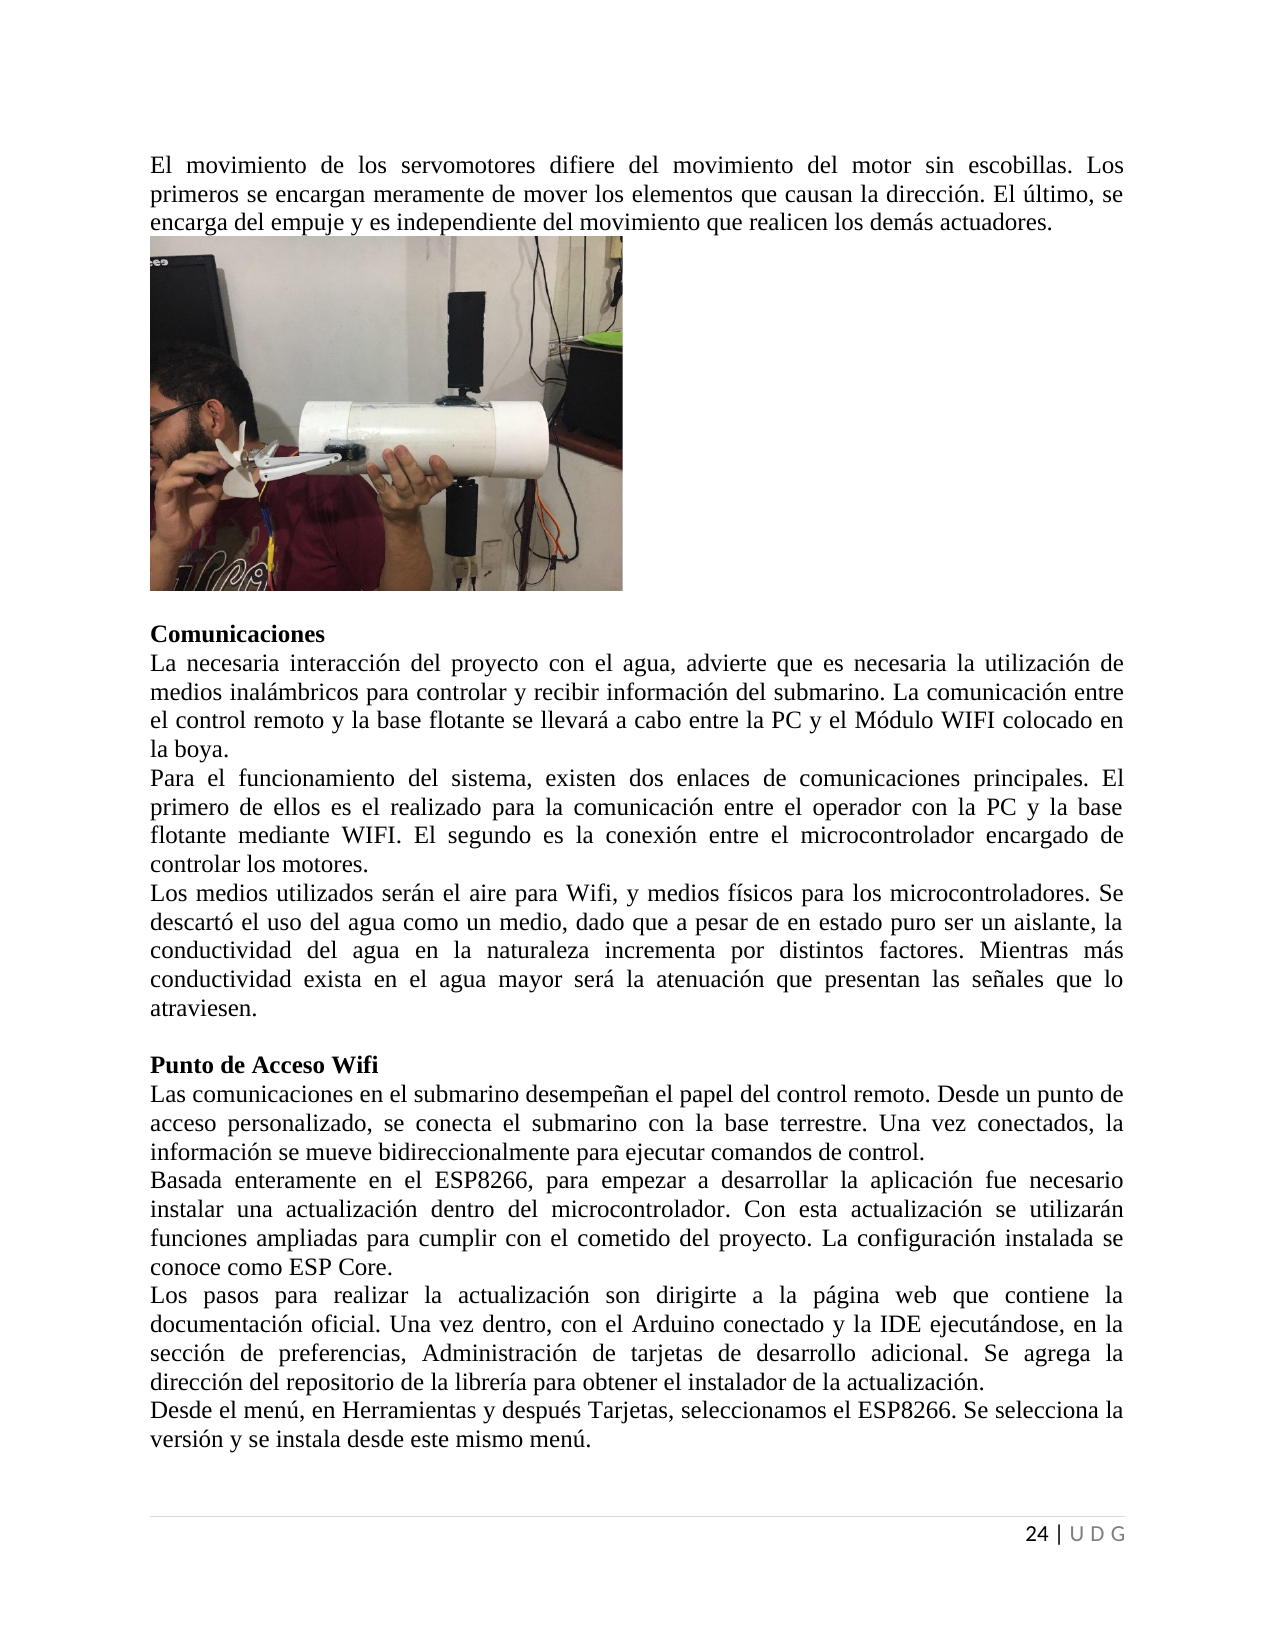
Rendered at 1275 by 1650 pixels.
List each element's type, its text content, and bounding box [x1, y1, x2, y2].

picture [150, 236, 623, 591]
text Desde el menú, en Herramientas y después Tarjetas, seleccionamos el ESP8266. Se selecciona la versión y se instala desde este mismo menú. [150, 1396, 1125, 1453]
text Los medios utilizados serán el aire para Wifi, y medios físicos para los microcontroladores. Se descartó el uso del agua como un medio, dado que a pesar de en estado puro ser un aislante, la conductividad del agua en la naturaleza incrementa por distintos factores. Mientras más conductividad exista en el agua mayor será la atenuación que presentan las señales que lo atraviesen. [150, 878, 1125, 1022]
text Basada enteramente en el ESP8266, para empezar a desarrollar la aplicación fue necesario instalar una actualización dentro del microcontrolador. Con esta actualización se utilizarán funciones ampliadas para cumplir con el cometido del proyecto. La configuración instalada se conoce como ESP Core. [150, 1166, 1125, 1281]
text Las comunicaciones en el submarino desempeñan el papel del control remoto. Desde un punto de acceso personalizado, se conecta el submarino con la base terrestre. Una vez conectados, la información se mueve bidireccionalmente para ejecutar comandos de control. [150, 1079, 1125, 1166]
text El movimiento de los servomotores difiere del movimiento del motor sin escobillas. Los primeros se encargan meramente de mover los elementos que causan la dirección. El último, se encarga del empuje y es independiente del movimiento que realicen los demás actuadores. [150, 150, 1125, 236]
text La necesaria interacción del proyecto con el agua, advierte que es necesaria la utilización de medios inalámbricos para controlar y recibir información del submarino. La comunicación entre el control remoto y la base flotante se llevará a cabo entre la PC y el Módulo WIFI colocado en la boya. [150, 648, 1125, 763]
text Comunicaciones [150, 619, 1125, 648]
text Punto de Acceso Wifi [150, 1051, 1125, 1079]
text Los pasos para realizar la actualización son dirigirte a la página web que contiene la documentación oficial. Una vez dentro, con el Arduino conectado y la IDE ejecutándose, en la sección de preferencias, Administración de tarjetas de desarrollo adicional. Se agrega la dirección del repositorio de la librería para obtener el instalador de la actualización. [150, 1281, 1125, 1396]
text Para el funcionamiento del sistema, existen dos enlaces de comunicaciones principales. El primero de ellos es el realizado para la comunicación entre el operador con la PC y la base flotante mediante WIFI. El segundo es la conexión entre el microcontrolador encargado de controlar los motores. [150, 763, 1125, 878]
